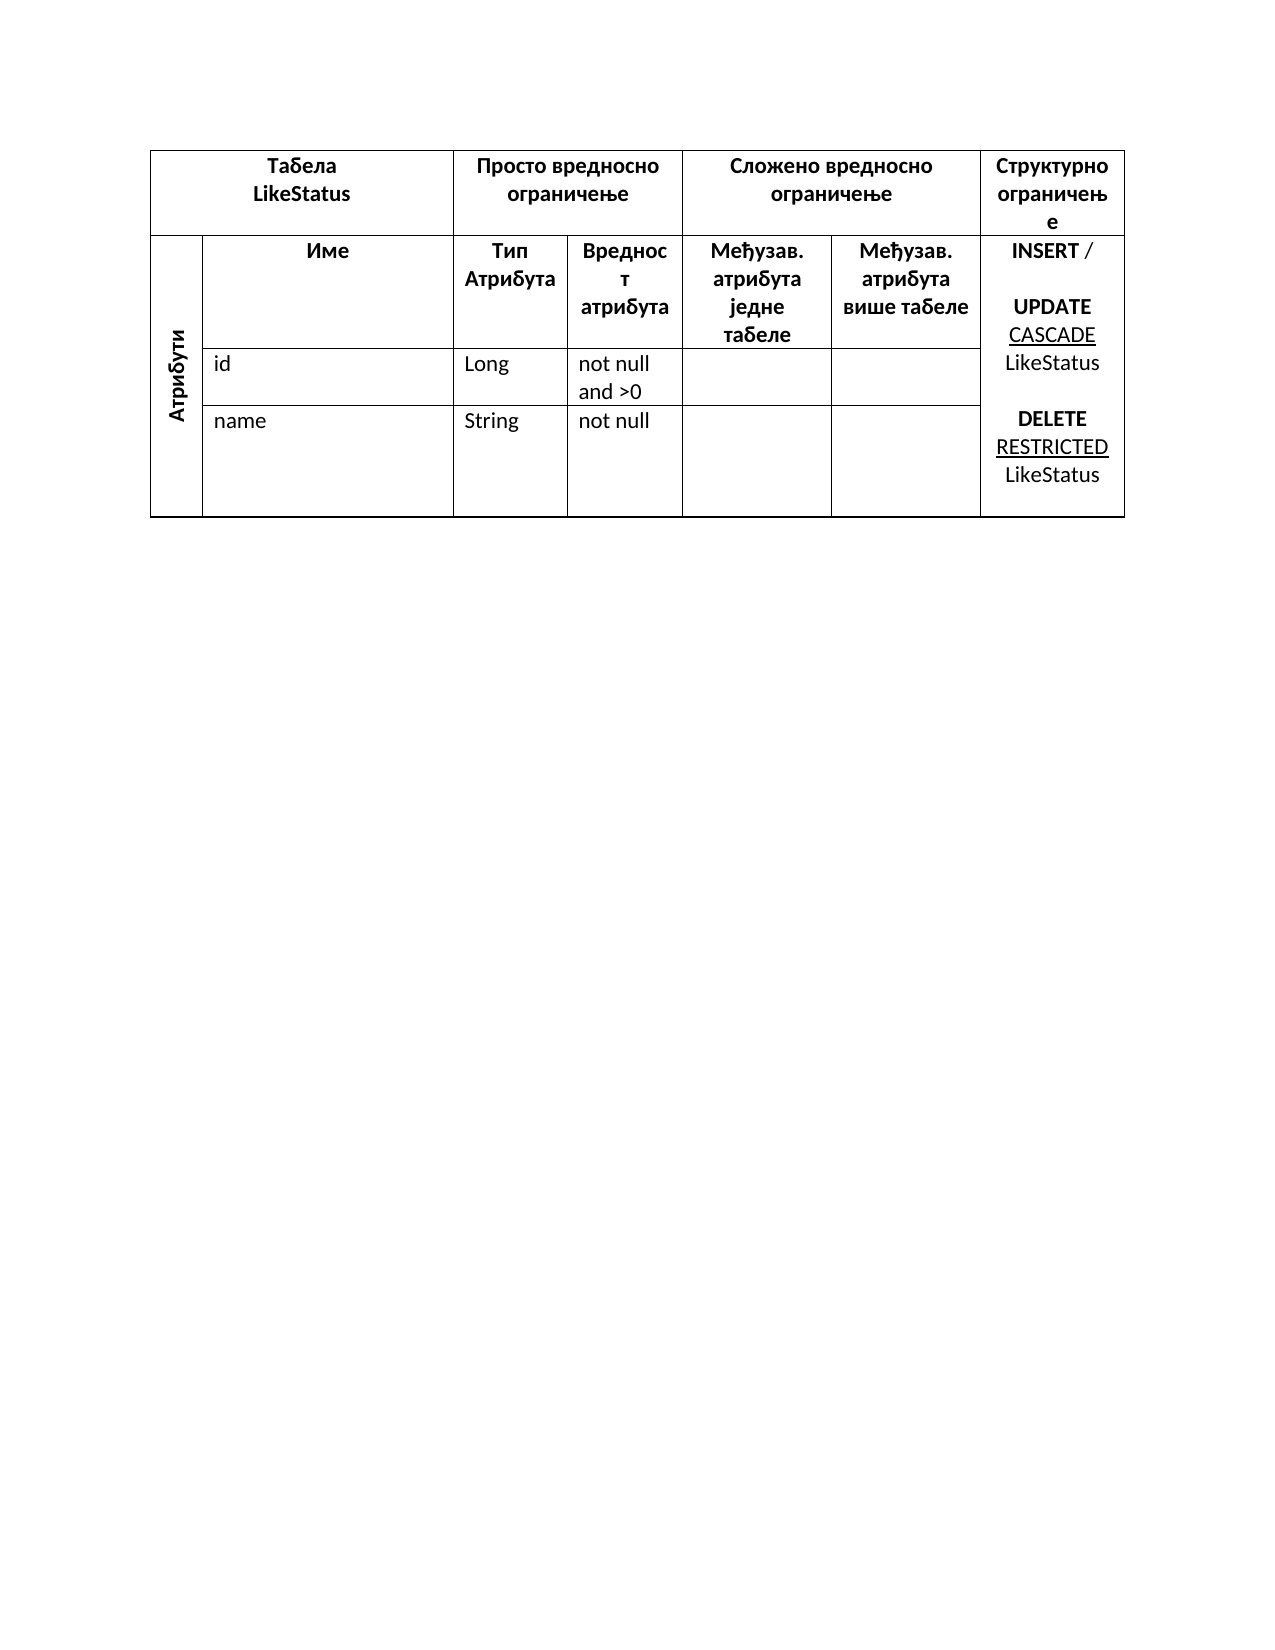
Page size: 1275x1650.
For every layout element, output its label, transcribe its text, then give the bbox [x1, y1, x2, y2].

table_cell name [203, 406, 453, 516]
table_cell Атрибути [151, 236, 202, 516]
table_header Табела LikeStatus [151, 151, 453, 235]
table_cell not null [568, 406, 682, 516]
table_cell [683, 349, 831, 405]
table_cell not null and >0 [568, 349, 682, 405]
table_cell INSERT / UPDATE CASCADE LikeStatus DELETE RESTRICTED LikeStatus [981, 236, 1124, 516]
table_cell Међузав. атрибута више табеле [832, 236, 980, 348]
table_cell String [454, 406, 567, 516]
table_cell [832, 349, 980, 405]
table_header Структурно ограничење [981, 151, 1124, 235]
table_cell [832, 406, 980, 516]
table_cell Вредност атрибута [568, 236, 682, 348]
table_cell Long [454, 349, 567, 405]
table_cell [683, 406, 831, 516]
table_cell Име [203, 236, 453, 348]
table_cell Међузав. атрибута једне табеле [683, 236, 831, 348]
table_header Сложено вредносно ограничење [683, 151, 980, 235]
table_cell Тип Атрибута [454, 236, 567, 348]
table_cell id [203, 349, 453, 405]
table_header Просто вредносно ограничење [454, 151, 682, 235]
